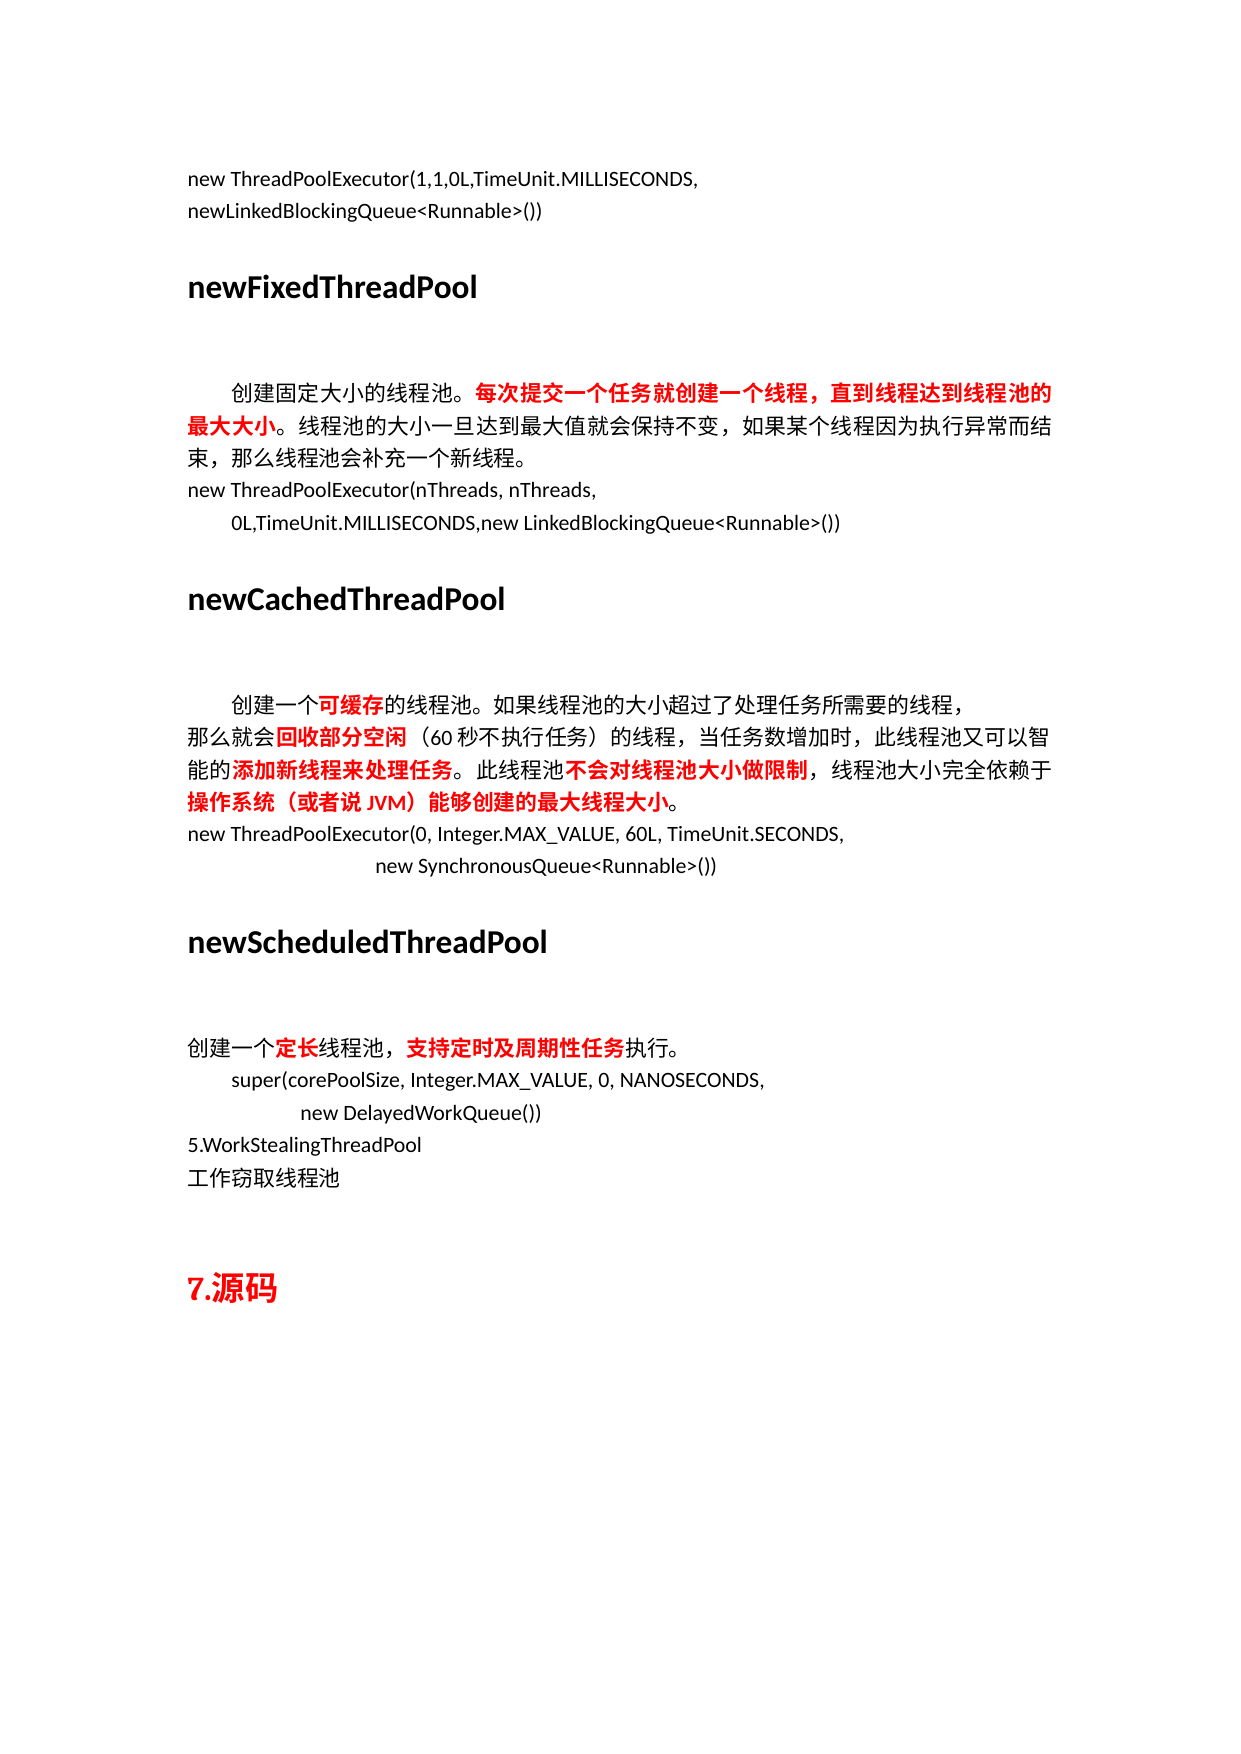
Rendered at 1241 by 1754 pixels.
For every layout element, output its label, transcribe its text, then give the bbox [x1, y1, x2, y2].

text 那么就会回收部分空闲（60秒不执行任务）的线程，当任务数增加时，此线程池又可以智能的添加新线程来处理任务。此线程池不会对线程池大小做限制，线程池大小完全依赖于操作系统（或者说JVM）能够创建的最大线程大小。 [187, 720, 1053, 817]
text 创建固定大小的线程池。每次提交一个任务就创建一个线程，直到线程达到线程池的最大大小。线程池的大小一旦达到最大值就会保持不变，如果某个线程因为执行异常而结束，那么线程池会补充一个新线程。 [187, 376, 1053, 473]
text 创建一个定长线程池，支持定时及周期性任务执行。 [187, 1031, 1053, 1063]
text 工作窃取线程池 [187, 1161, 1053, 1193]
text new ThreadPoolExecutor(nThreads, nThreads, [187, 473, 1053, 506]
text 创建一个可缓存的线程池。如果线程池的大小超过了处理任务所需要的线程， [187, 687, 1053, 720]
subtitle 7.源码 [187, 1253, 1053, 1318]
text new ThreadPoolExecutor(0, Integer.MAX_VALUE, 60L, TimeUnit.SECONDS, [187, 817, 1053, 850]
text new ThreadPoolExecutor(1,1,0L,TimeUnit.MILLISECONDS, [187, 162, 1053, 194]
text newLinkedBlockingQueue<Runnable>()) [187, 194, 1053, 227]
text new SynchronousQueue<Runnable>()) [187, 850, 1053, 882]
subtitle newFixedThreadPool [187, 254, 1053, 319]
subtitle newCachedThreadPool [187, 565, 1053, 630]
text 0L,TimeUnit.MILLISECONDS,new LinkedBlockingQueue<Runnable>()) [187, 506, 1053, 538]
text 5.WorkStealingThreadPool [187, 1128, 1053, 1161]
text super(corePoolSize, Integer.MAX_VALUE, 0, NANOSECONDS, [187, 1063, 1053, 1096]
subtitle newScheduledThreadPool [187, 909, 1053, 974]
text new DelayedWorkQueue()) [187, 1096, 1053, 1128]
